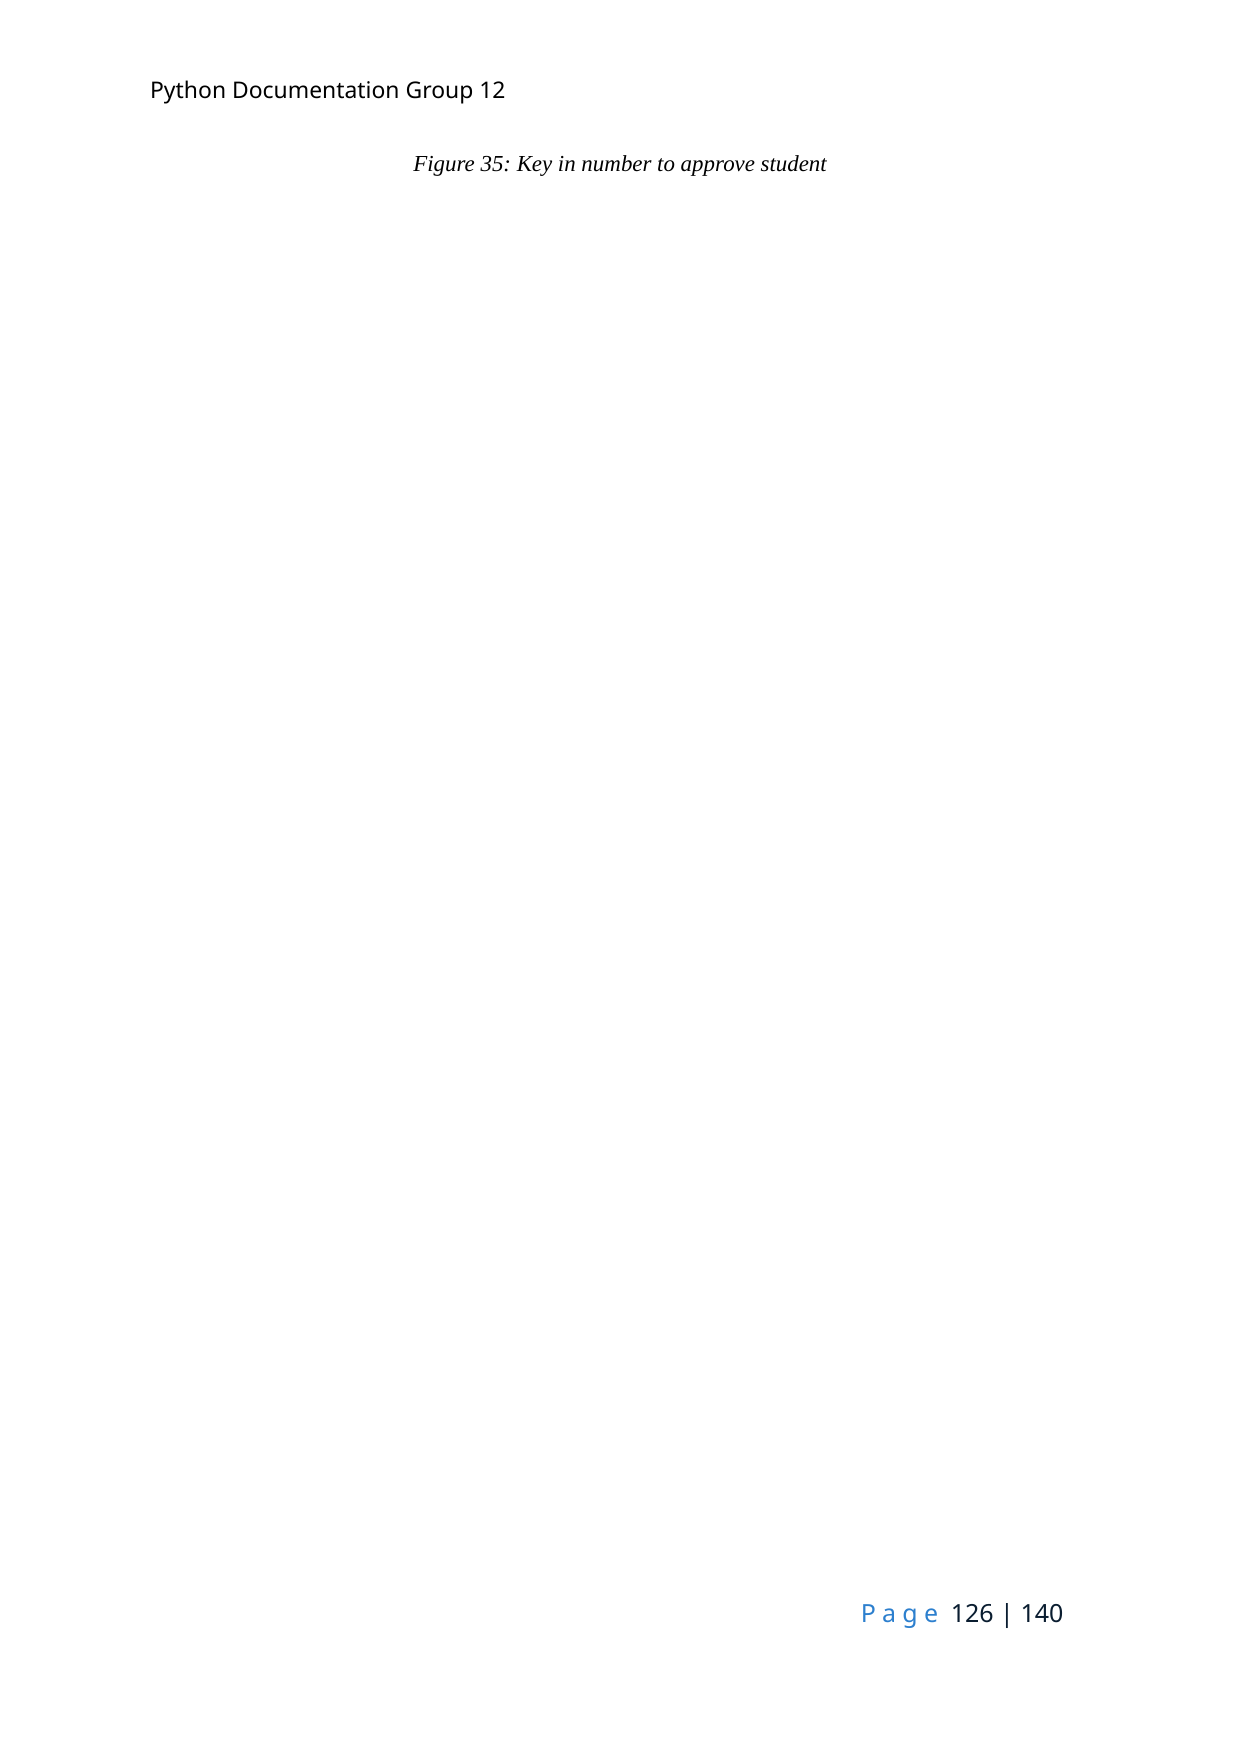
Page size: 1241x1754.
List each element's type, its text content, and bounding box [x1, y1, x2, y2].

text Figure 35: Key in number to approve student [150, 150, 1092, 176]
